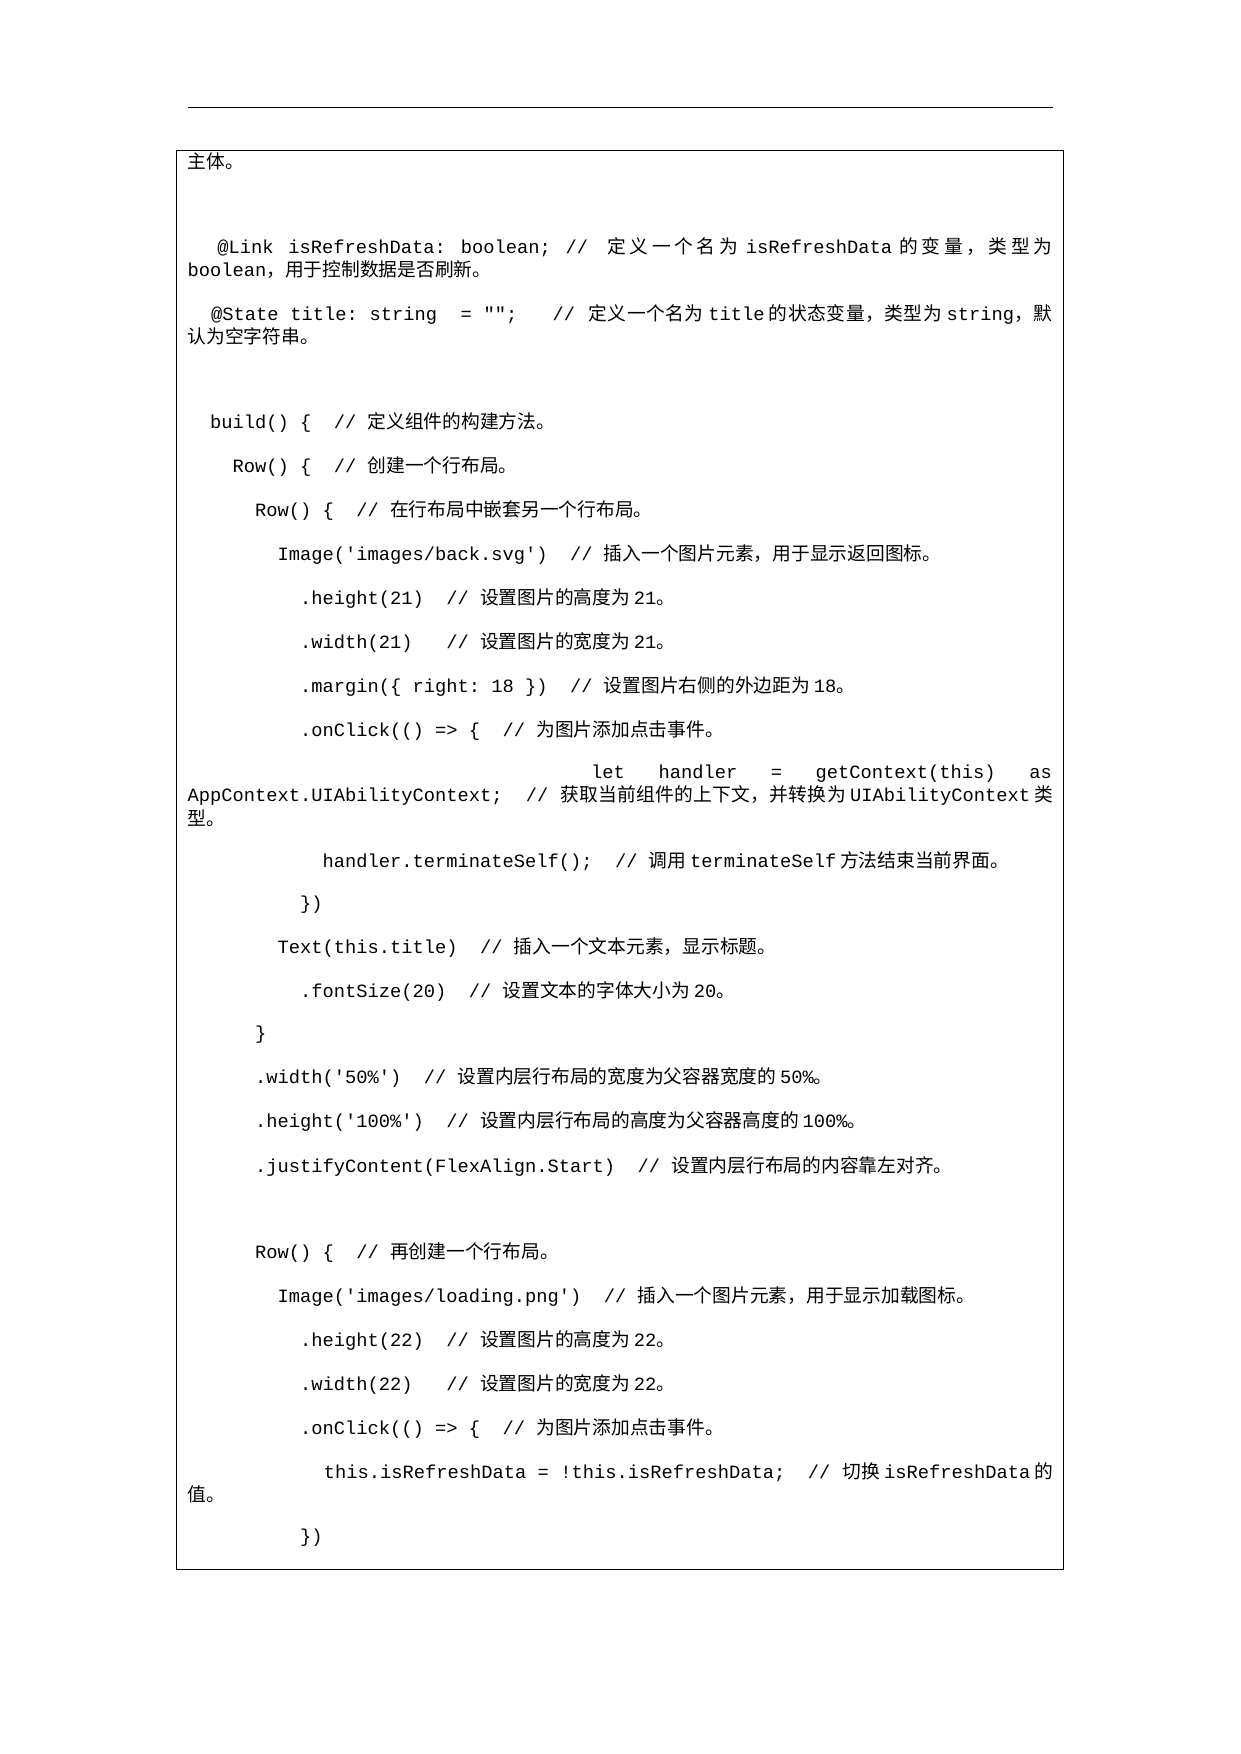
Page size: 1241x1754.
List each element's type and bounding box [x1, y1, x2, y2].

table_header [177, 151, 1063, 1568]
